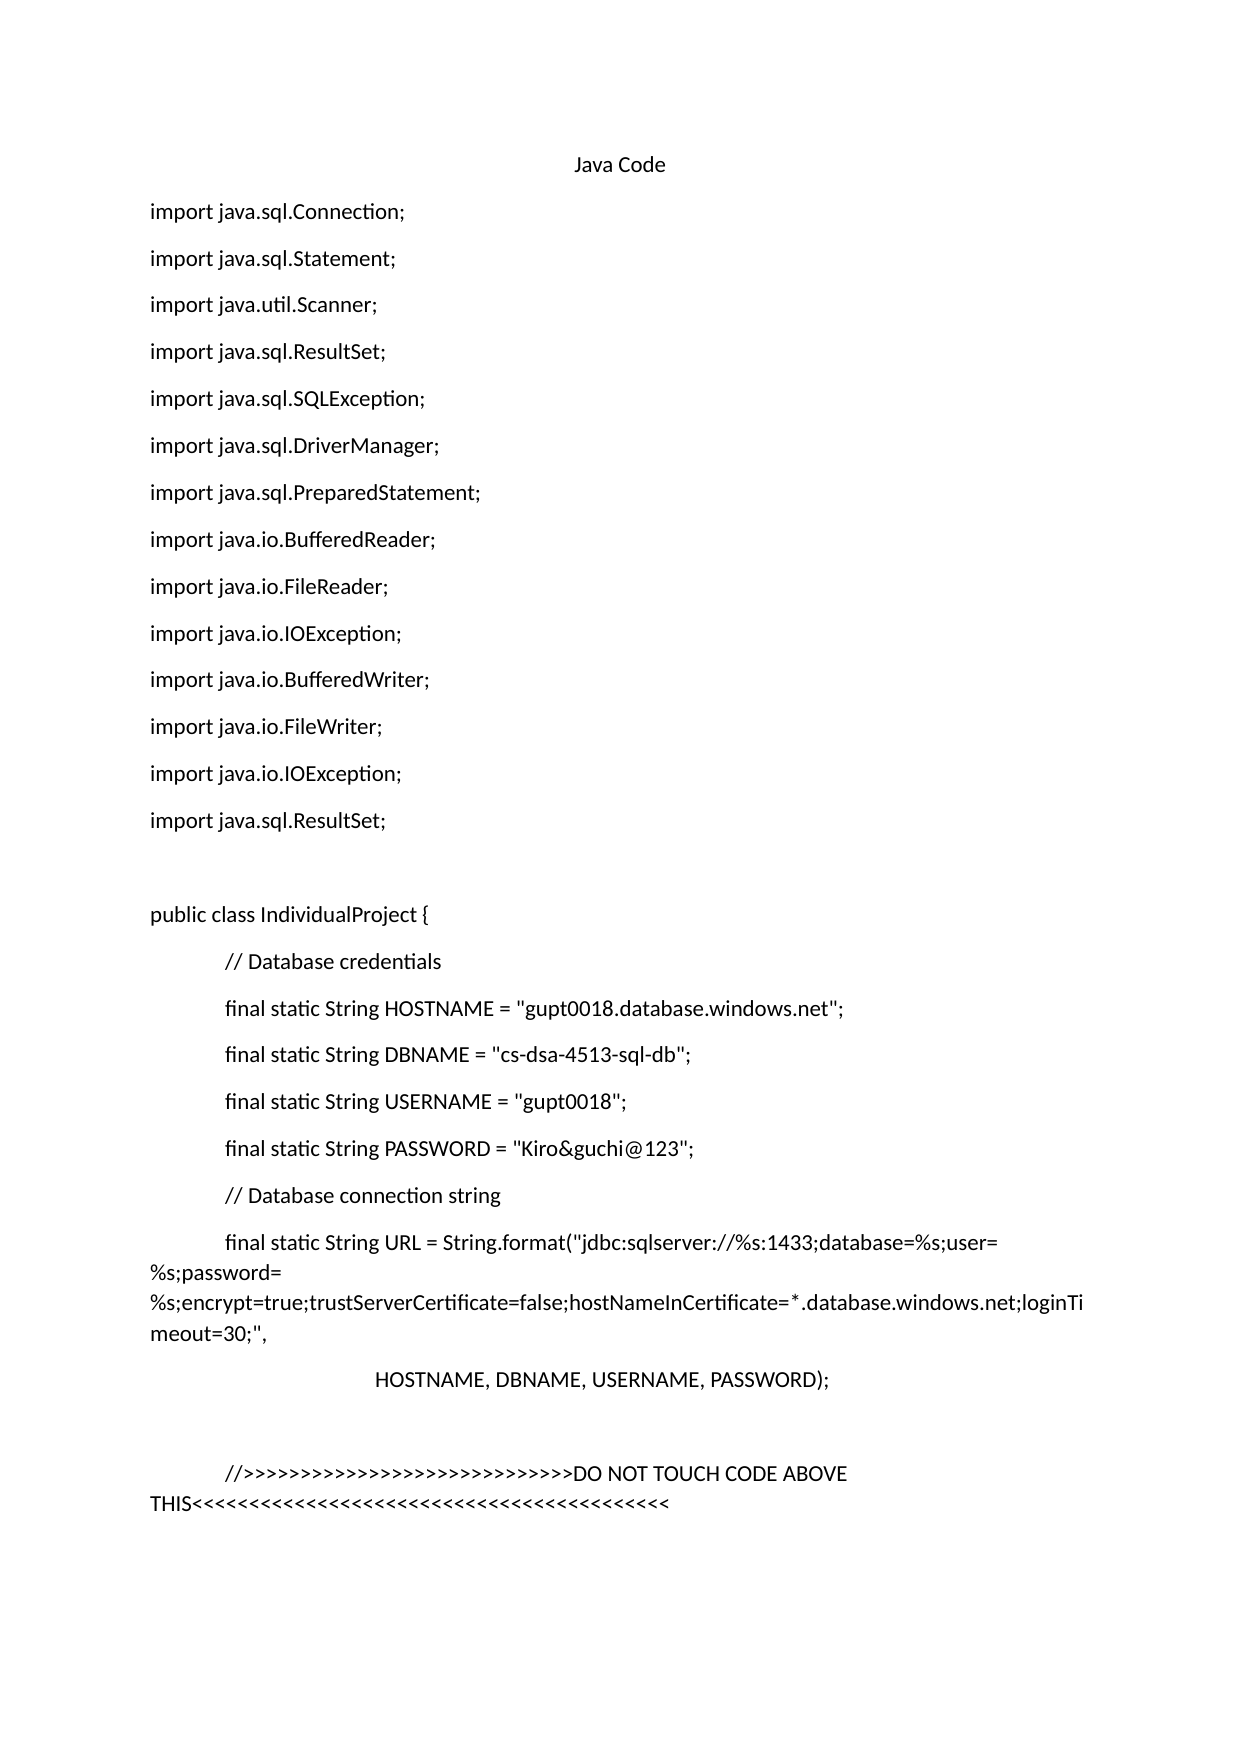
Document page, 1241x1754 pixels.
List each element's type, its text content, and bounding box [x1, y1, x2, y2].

text import java.sql.Connection; [150, 197, 1090, 225]
text import java.io.IOException; [150, 759, 1090, 787]
text import java.sql.SQLException; [150, 384, 1090, 412]
text import java.sql.ResultSet; [150, 337, 1090, 366]
text import java.sql.DriverManager; [150, 431, 1090, 459]
text import java.io.BufferedReader; [150, 525, 1090, 553]
text Java Code [150, 150, 1090, 178]
text HOSTNAME, DBNAME, USERNAME, PASSWORD); [150, 1366, 1090, 1394]
text final static String USERNAME = "gupt0018"; [150, 1087, 1090, 1116]
text final static String PASSWORD = "Kiro&guchi@123"; [150, 1134, 1090, 1162]
text // Database connection string [150, 1181, 1090, 1209]
text final static String HOSTNAME = "gupt0018.database.windows.net"; [150, 994, 1090, 1022]
text //>>>>>>>>>>>>>>>>>>>>>>>>>>>>>DO NOT TOUCH CODE ABOVE THIS<<<<<<<<<<<<<<<<<<<<<<<<<<<<<<<<<<<<<<<<<< [150, 1459, 1090, 1518]
text public class IndividualProject { [150, 900, 1090, 928]
text import java.util.Scanner; [150, 291, 1090, 319]
text final static String DBNAME = "cs-dsa-4513-sql-db"; [150, 1041, 1090, 1069]
text import java.sql.Statement; [150, 244, 1090, 272]
text import java.io.IOException; [150, 619, 1090, 647]
text import java.io.FileWriter; [150, 712, 1090, 741]
text final static String URL = String.format("jdbc:sqlserver://%s:1433;database=%s;user=%s;password=%s;encrypt=true;trustServerCertificate=false;hostNameInCertificate=*.database.windows.net;loginTimeout=30;", [150, 1228, 1090, 1347]
text import java.io.FileReader; [150, 572, 1090, 600]
text import java.io.BufferedWriter; [150, 666, 1090, 694]
text import java.sql.PreparedStatement; [150, 478, 1090, 506]
text import java.sql.ResultSet; [150, 806, 1090, 834]
text // Database credentials [150, 947, 1090, 975]
